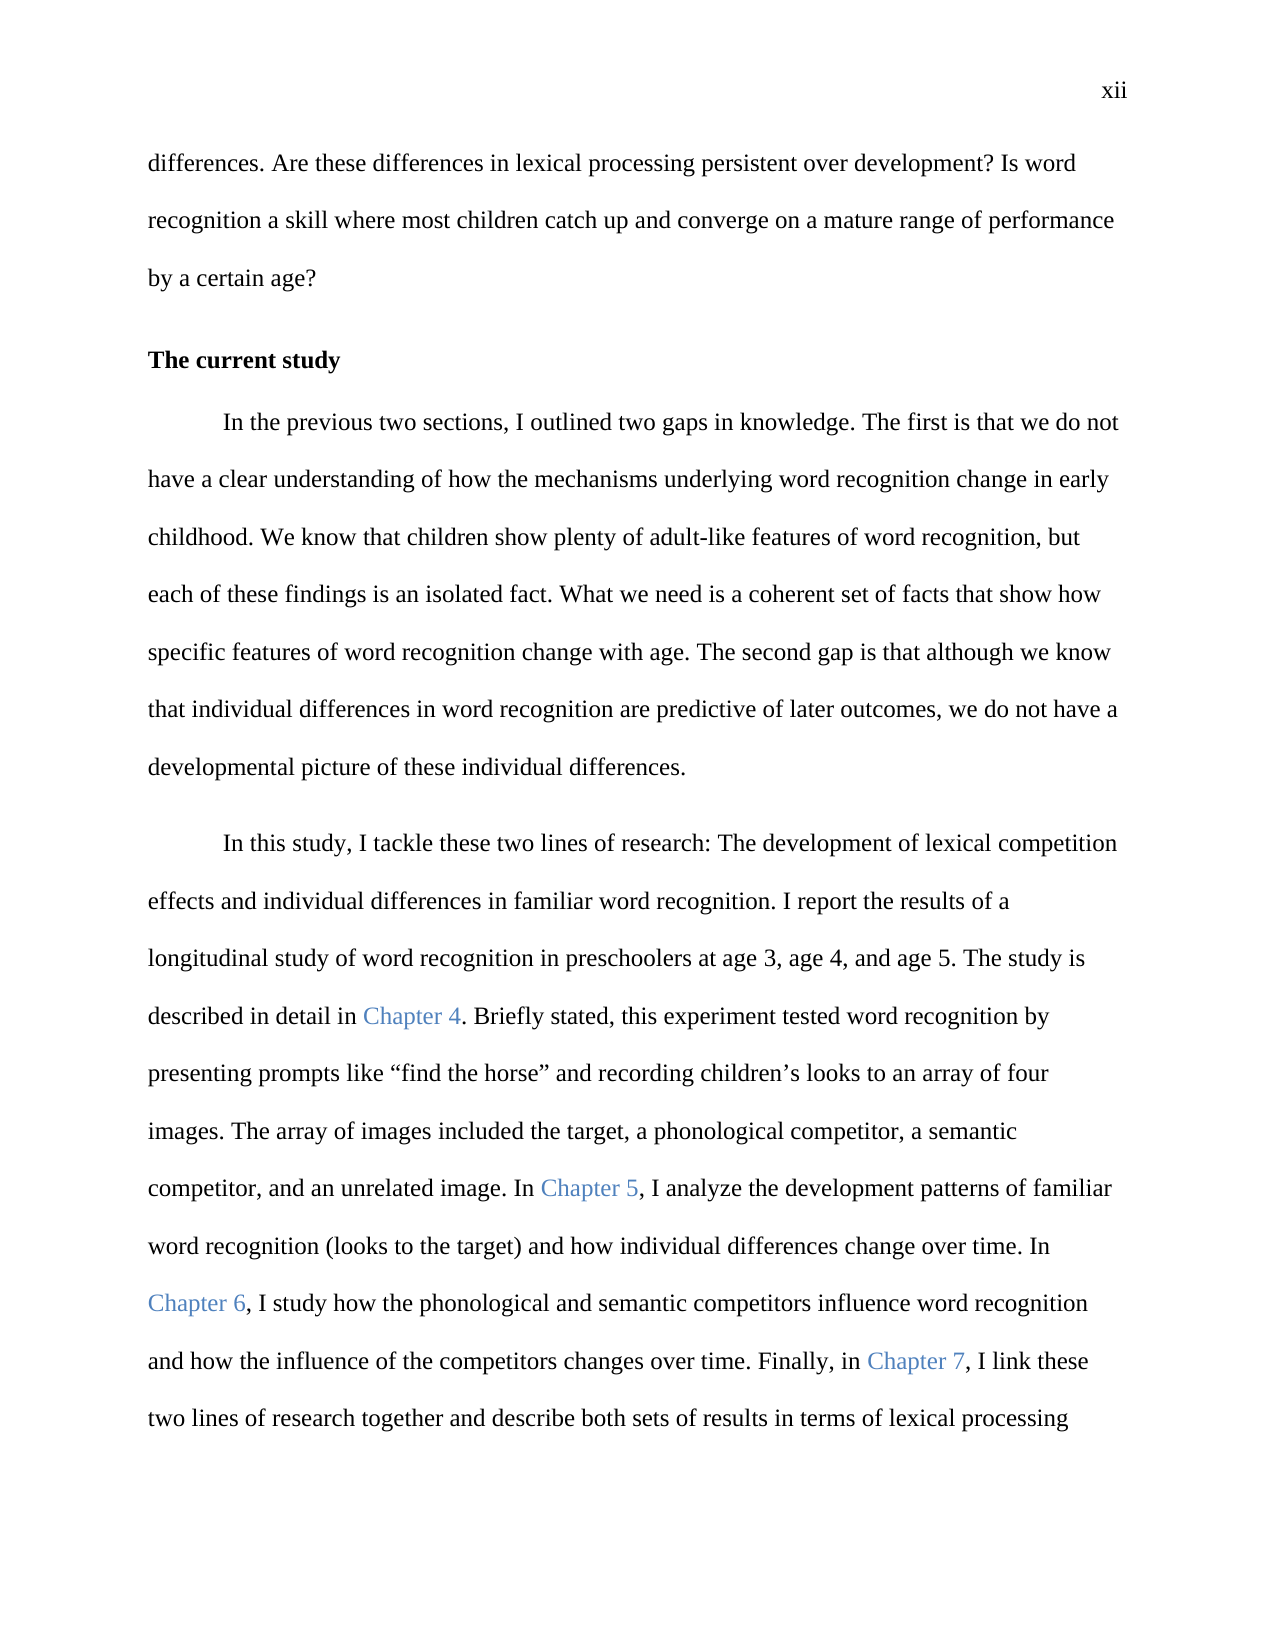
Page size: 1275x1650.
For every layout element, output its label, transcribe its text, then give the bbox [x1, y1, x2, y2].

text In the previous two sections, I outlined two gaps in knowledge. The first is that we do not have a clear understanding of how the mechanisms underlying word recognition change in early childhood. We know that children show plenty of adult-like features of word recognition, but each of these findings is an isolated fact. What we need is a coherent set of facts that show how specific features of word recognition change with age. The second gap is that although we know that individual differences in word recognition are predictive of later outcomes, we do not have a developmental picture of these individual differences. [148, 407, 1127, 781]
subtitle The current study [148, 345, 1127, 374]
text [148, 148, 1127, 291]
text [148, 828, 1127, 1432]
